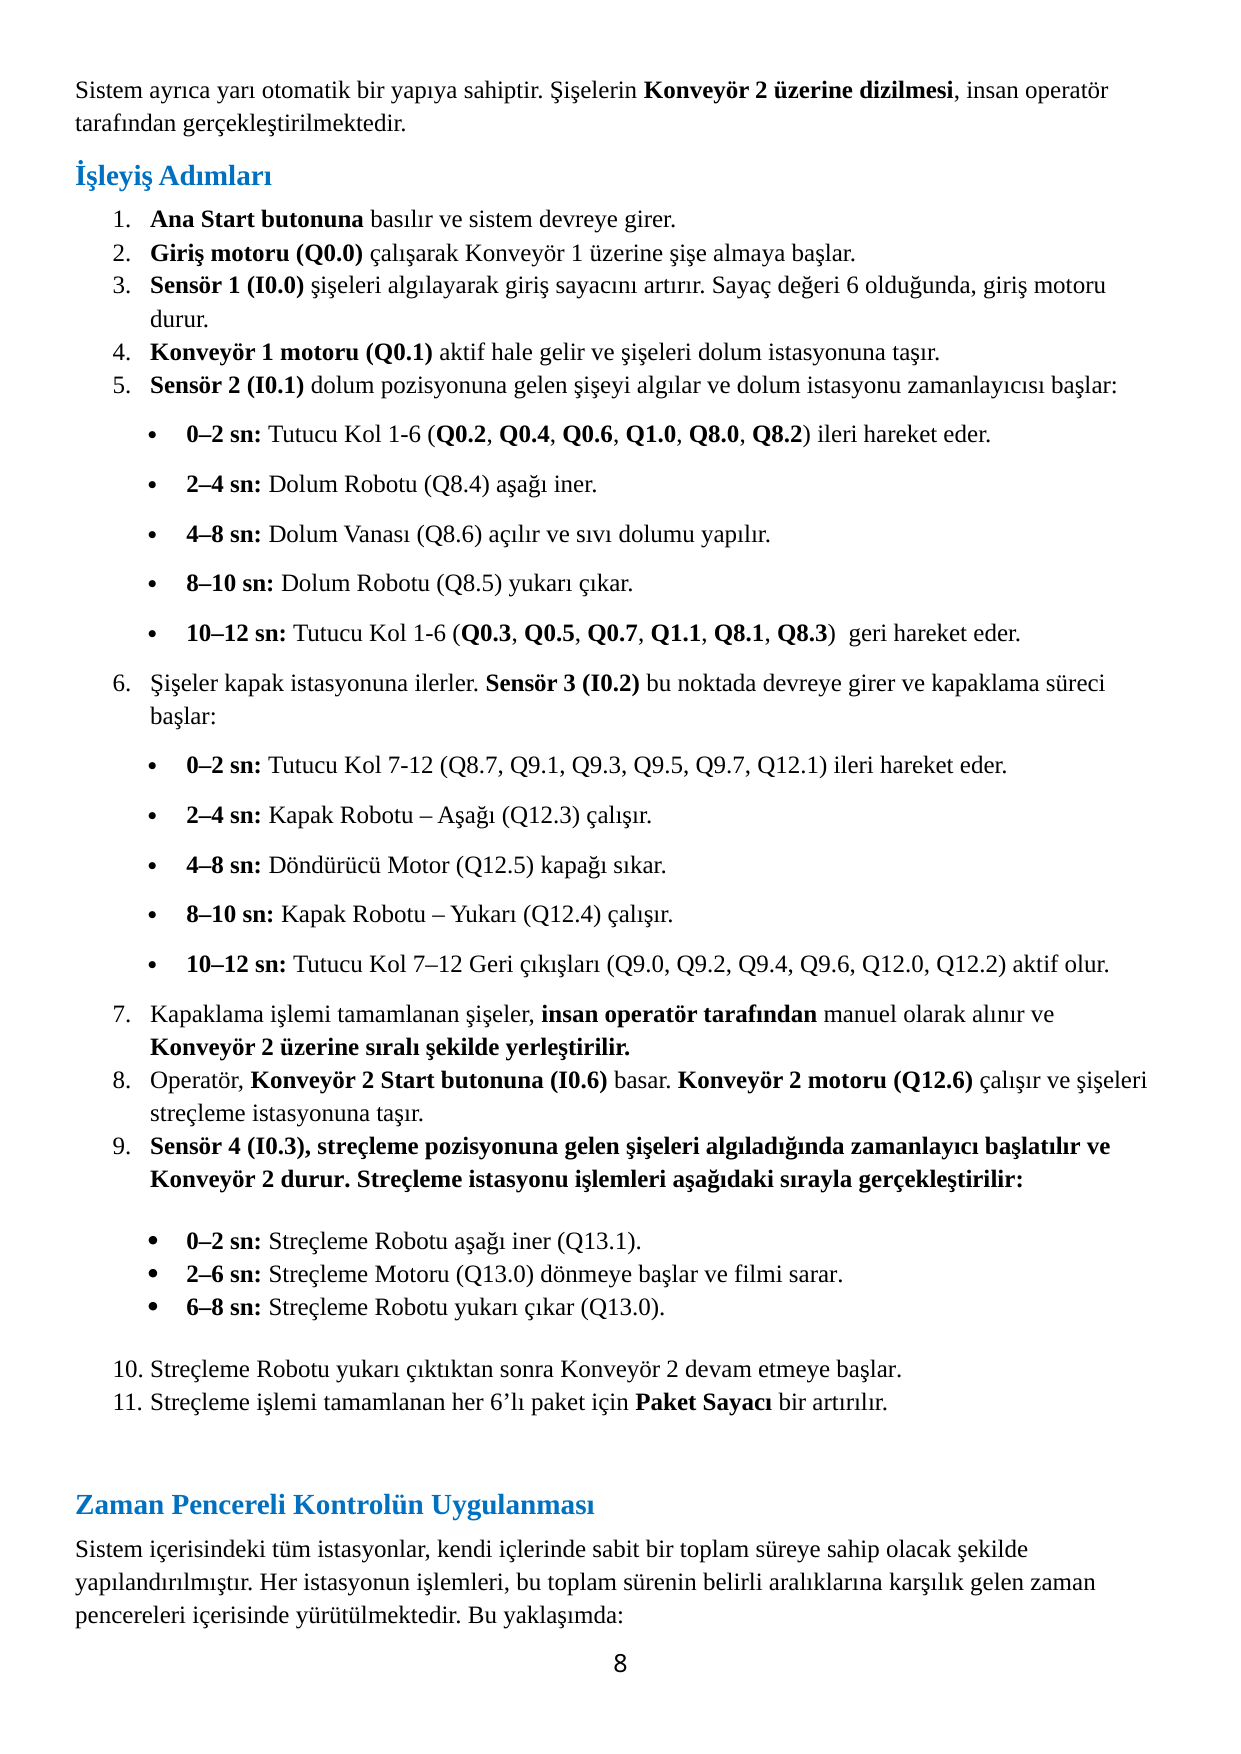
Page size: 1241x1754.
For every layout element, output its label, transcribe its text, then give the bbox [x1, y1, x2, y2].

text Sistem ayrıca yarı otomatik bir yapıya sahiptir. Şişelerin Konveyör 2 üzerine dizilmesi, insan operatör tarafından gerçekleştirilmektedir. [75, 75, 1165, 137]
list Operatör, Konveyör 2 Start butonuna (I0.6) basar. Konveyör 2 motoru (Q12.6) çalışır ve şişeleri streçleme istasyonuna taşır. [112, 1065, 1165, 1127]
list Kapaklama işlemi tamamlanan şişeler, insan operatör tarafından manuel olarak alınır ve Konveyör 2 üzerine sıralı şekilde yerleştirilir. [112, 999, 1165, 1061]
list 0–2 sn: Tutucu Kol 7-12 (Q8.7, Q9.1, Q9.3, Q9.5, Q9.7, Q12.1) ileri hareket eder. [149, 751, 1165, 779]
list Şişeler kapak istasyonuna ilerler. Sensör 3 (I0.2) bu noktada devreye girer ve kapaklama süreci başlar: [112, 668, 1165, 729]
list 4–8 sn: Dolum Vanası (Q8.6) açılır ve sıvı dolumu yapılır. [149, 519, 1165, 547]
list 8–10 sn: Kapak Robotu – Yukarı (Q12.4) çalışır. [149, 899, 1165, 928]
subtitle Zaman Pencereli Kontrolün Uygulanması [75, 1487, 1165, 1520]
list 10–12 sn: Tutucu Kol 7–12 Geri çıkışları (Q9.0, Q9.2, Q9.4, Q9.6, Q12.0, Q12.2) aktif olur. [149, 949, 1165, 978]
list Konveyör 1 motoru (Q0.1) aktif hale gelir ve şişeleri dolum istasyonuna taşır. [112, 337, 1165, 365]
list 4–8 sn: Döndürücü Motor (Q12.5) kapağı sıkar. [149, 850, 1165, 879]
subtitle İşleyiş Adımları [75, 158, 1165, 191]
list Ana Start butonuna basılır ve sistem devreye girer. [112, 204, 1165, 233]
list Sensör 1 (I0.0) şişeleri algılayarak giriş sayacını artırır. Sayaç değeri 6 olduğunda, giriş motoru durur. [112, 271, 1165, 332]
list 8–10 sn: Dolum Robotu (Q8.5) yukarı çıkar. [149, 568, 1165, 597]
list 10–12 sn: Tutucu Kol 1-6 (Q0.3, Q0.5, Q0.7, Q1.1, Q8.1, Q8.3) geri hareket eder. [149, 618, 1165, 647]
list Sensör 4 (I0.3), streçleme pozisyonuna gelen şişeleri algıladığında zamanlayıcı başlatılır ve Konveyör 2 durur. Streçleme istasyonu işlemleri aşağıdaki sırayla gerçekleştirilir: [112, 1131, 1165, 1193]
list Streçleme işlemi tamamlanan her 6’lı paket için Paket Sayacı bir artırılır. [112, 1387, 1165, 1416]
list Sensör 2 (I0.1) dolum pozisyonuna gelen şişeyi algılar ve dolum istasyonu zamanlayıcısı başlar: [112, 370, 1165, 398]
text Sistem içerisindeki tüm istasyonlar, kendi içlerinde sabit bir toplam süreye sahip olacak şekilde yapılandırılmıştır. Her istasyonun işlemleri, bu toplam sürenin belirli aralıklarına karşılık gelen zaman pencereleri içerisinde yürütülmektedir. Bu yaklaşımda: [75, 1534, 1165, 1628]
list Streçleme Robotu yukarı çıktıktan sonra Konveyör 2 devam etmeye başlar. [112, 1354, 1165, 1383]
list 2–4 sn: Dolum Robotu (Q8.4) aşağı iner. [149, 469, 1165, 498]
list 0–2 sn: Streçleme Robotu aşağı iner (Q13.1). [149, 1226, 1165, 1255]
list Giriş motoru (Q0.0) çalışarak Konveyör 1 üzerine şişe almaya başlar. [112, 238, 1165, 266]
list 6–8 sn: Streçleme Robotu yukarı çıkar (Q13.0). [149, 1292, 1165, 1321]
list 2–6 sn: Streçleme Motoru (Q13.0) dönmeye başlar ve filmi sarar. [149, 1259, 1165, 1288]
list 2–4 sn: Kapak Robotu – Aşağı (Q12.3) çalışır. [149, 800, 1165, 829]
list 0–2 sn: Tutucu Kol 1-6 (Q0.2, Q0.4, Q0.6, Q1.0, Q8.0, Q8.2) ileri hareket eder. [149, 419, 1165, 448]
